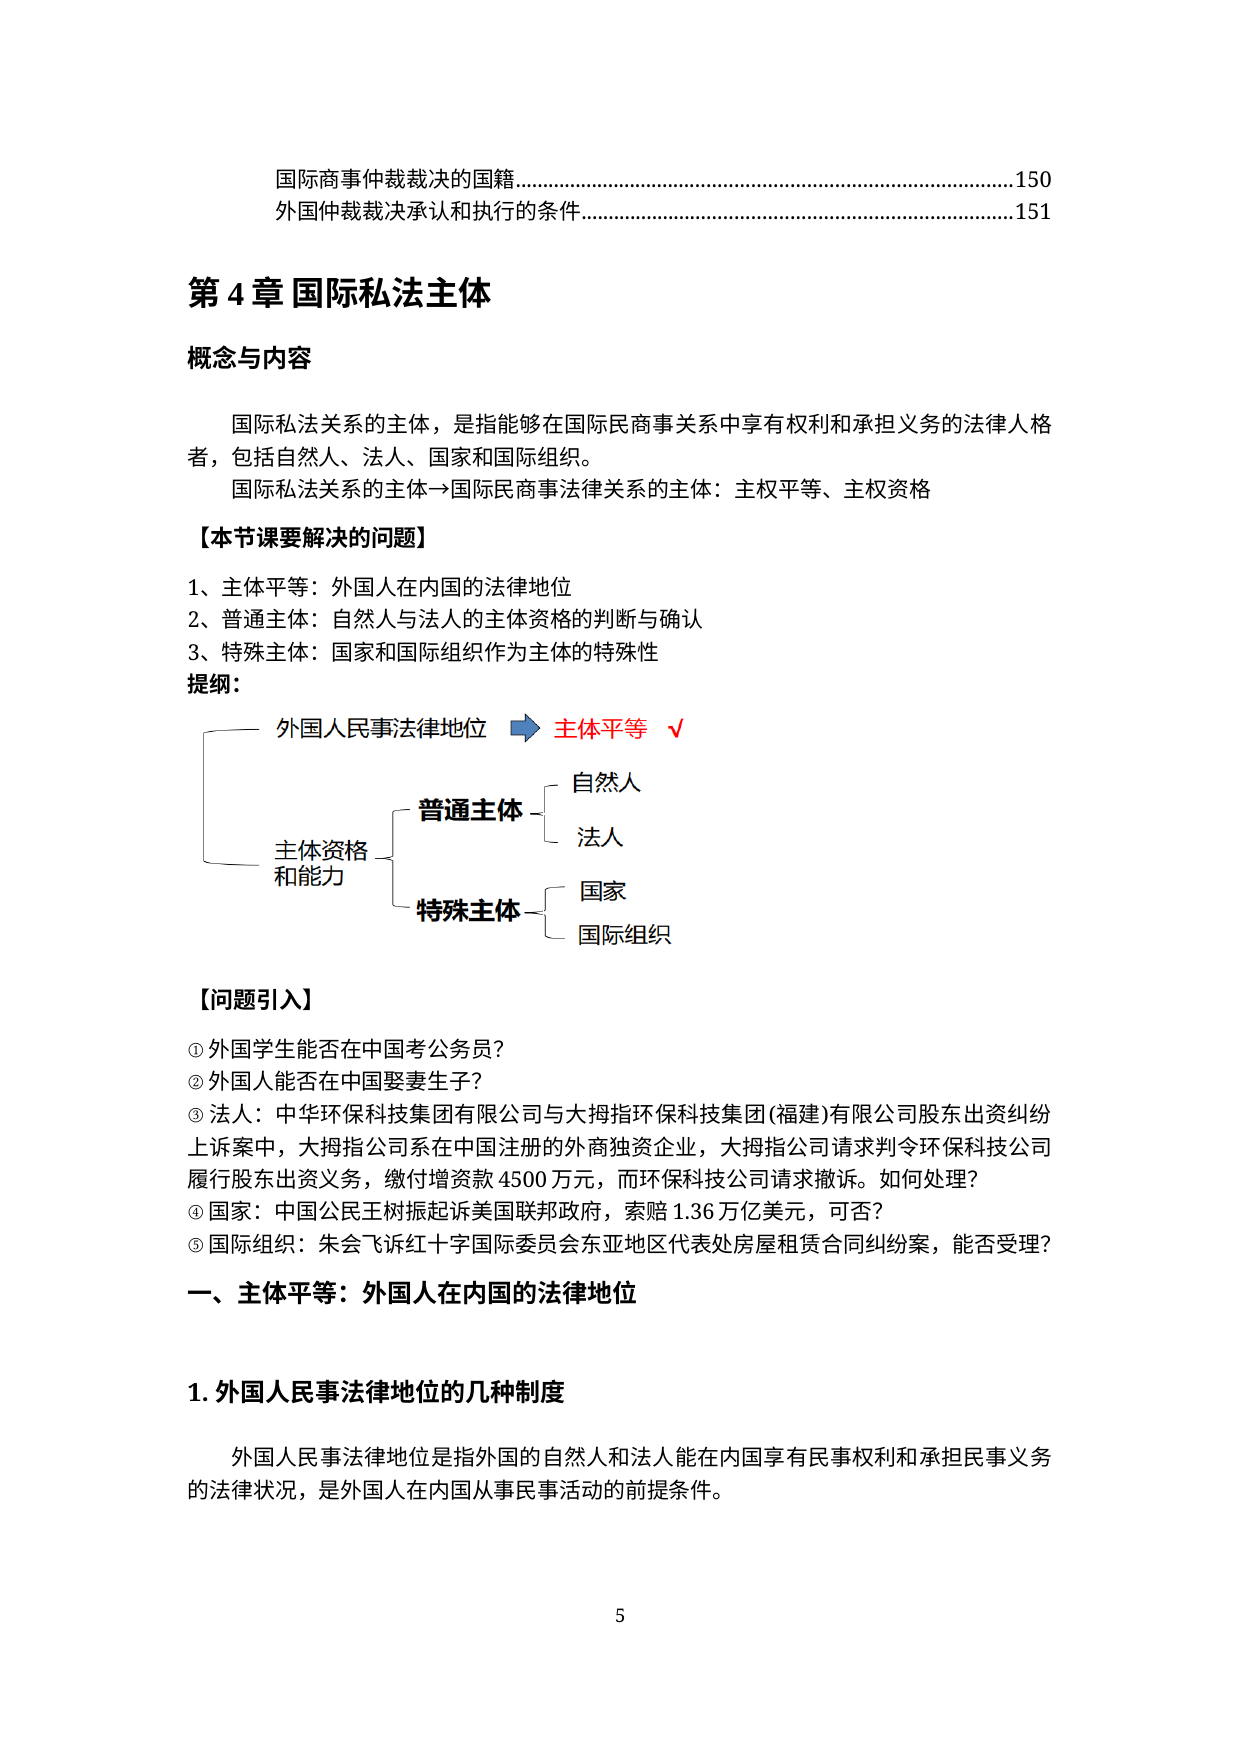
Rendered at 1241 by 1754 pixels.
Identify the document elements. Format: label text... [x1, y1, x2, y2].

text ⑤国际组织：朱会飞诉红十字国际委员会东亚地区代表处房屋租赁合同纠纷案，能否受理？ [187, 1227, 1053, 1259]
text 国际私法关系的主体→国际民商事法律关系的主体：主权平等、主权资格 [187, 472, 1053, 504]
text 3、特殊主体：国家和国际组织作为主体的特殊性 [187, 634, 1053, 667]
text 外国人民事法律地位是指外国的自然人和法人能在内国享有民事权利和承担民事义务的法律状况，是外国人在内国从事民事活动的前提条件。 [187, 1440, 1053, 1505]
text 国际私法关系的主体，是指能够在国际民商事关系中享有权利和承担义务的法律人格者，包括自然人、法人、国家和国际组织。 [187, 407, 1053, 472]
text 提纲： [187, 667, 1053, 699]
text ②外国人能否在中国娶妻生子？ [187, 1064, 1053, 1097]
text 【本节课要解决的问题】 [187, 504, 1053, 569]
subtitle 第4章 国际私法主体 [187, 259, 1053, 324]
text 2、普通主体：自然人与法人的主体资格的判断与确认 [187, 602, 1053, 634]
subtitle 概念与内容 [187, 324, 1053, 389]
text 1、主体平等：外国人在内国的法律地位 [187, 569, 1053, 602]
picture [187, 699, 695, 948]
text ③法人：中华环保科技集团有限公司与大拇指环保科技集团(福建)有限公司股东出资纠纷上诉案中，大拇指公司系在中国注册的外商独资企业，大拇指公司请求判令环保科技公司履行股东出资义务，缴付增资款4500万元，而环保科技公司请求撤诉。如何处理？ [187, 1097, 1053, 1194]
text ④国家：中国公民王树振起诉美国联邦政府，索赔1.36万亿美元，可否？ [187, 1194, 1053, 1227]
text 【问题引入】 [187, 967, 1053, 1032]
subtitle 一、主体平等：外国人在内国的法律地位 [187, 1259, 1053, 1324]
subtitle 1. 外国人民事法律地位的几种制度 [187, 1358, 1053, 1423]
text ①外国学生能否在中国考公务员？ [187, 1032, 1053, 1064]
